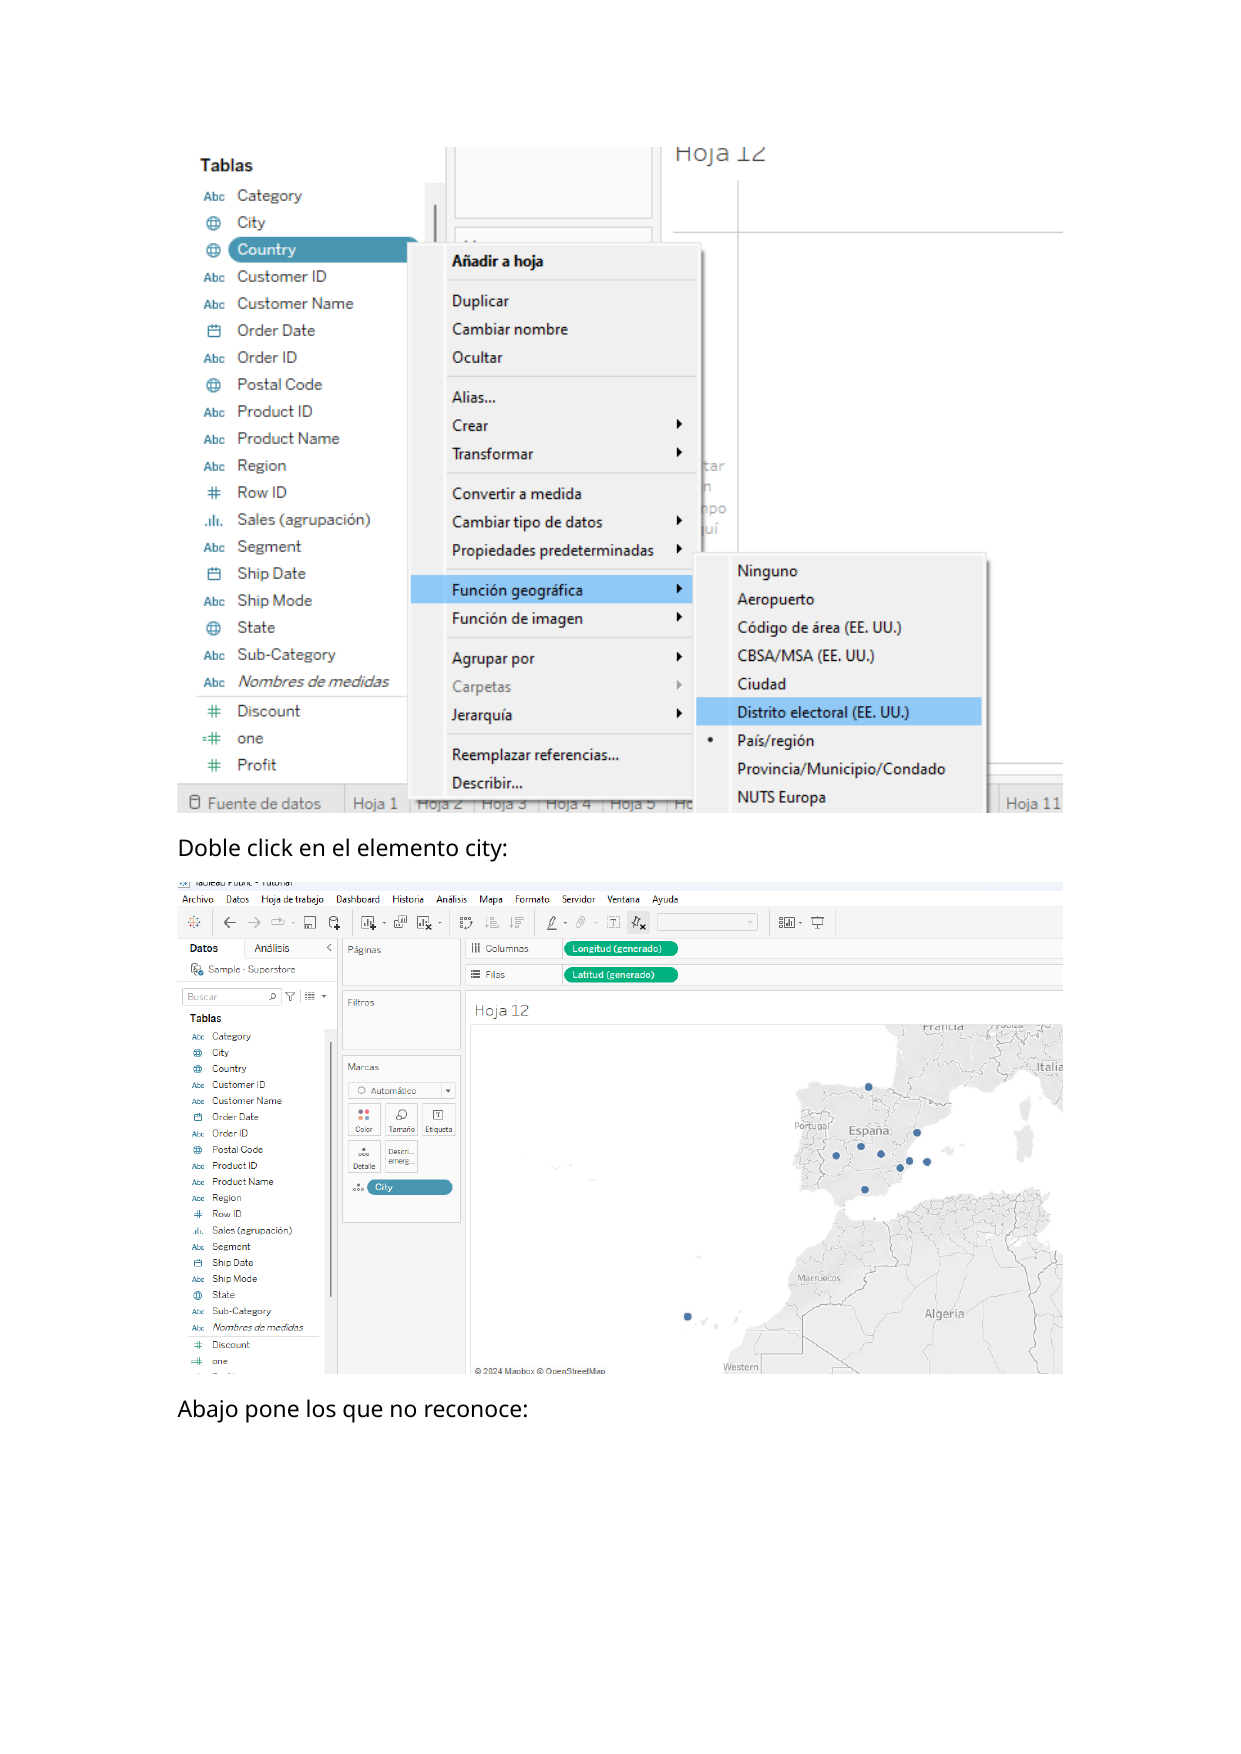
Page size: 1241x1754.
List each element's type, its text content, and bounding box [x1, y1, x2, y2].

text Doble click en el elemento city: [177, 832, 1063, 863]
picture [177, 882, 1063, 1374]
text Abajo pone los que no reconoce: [177, 1393, 1063, 1424]
picture [177, 147, 1063, 813]
